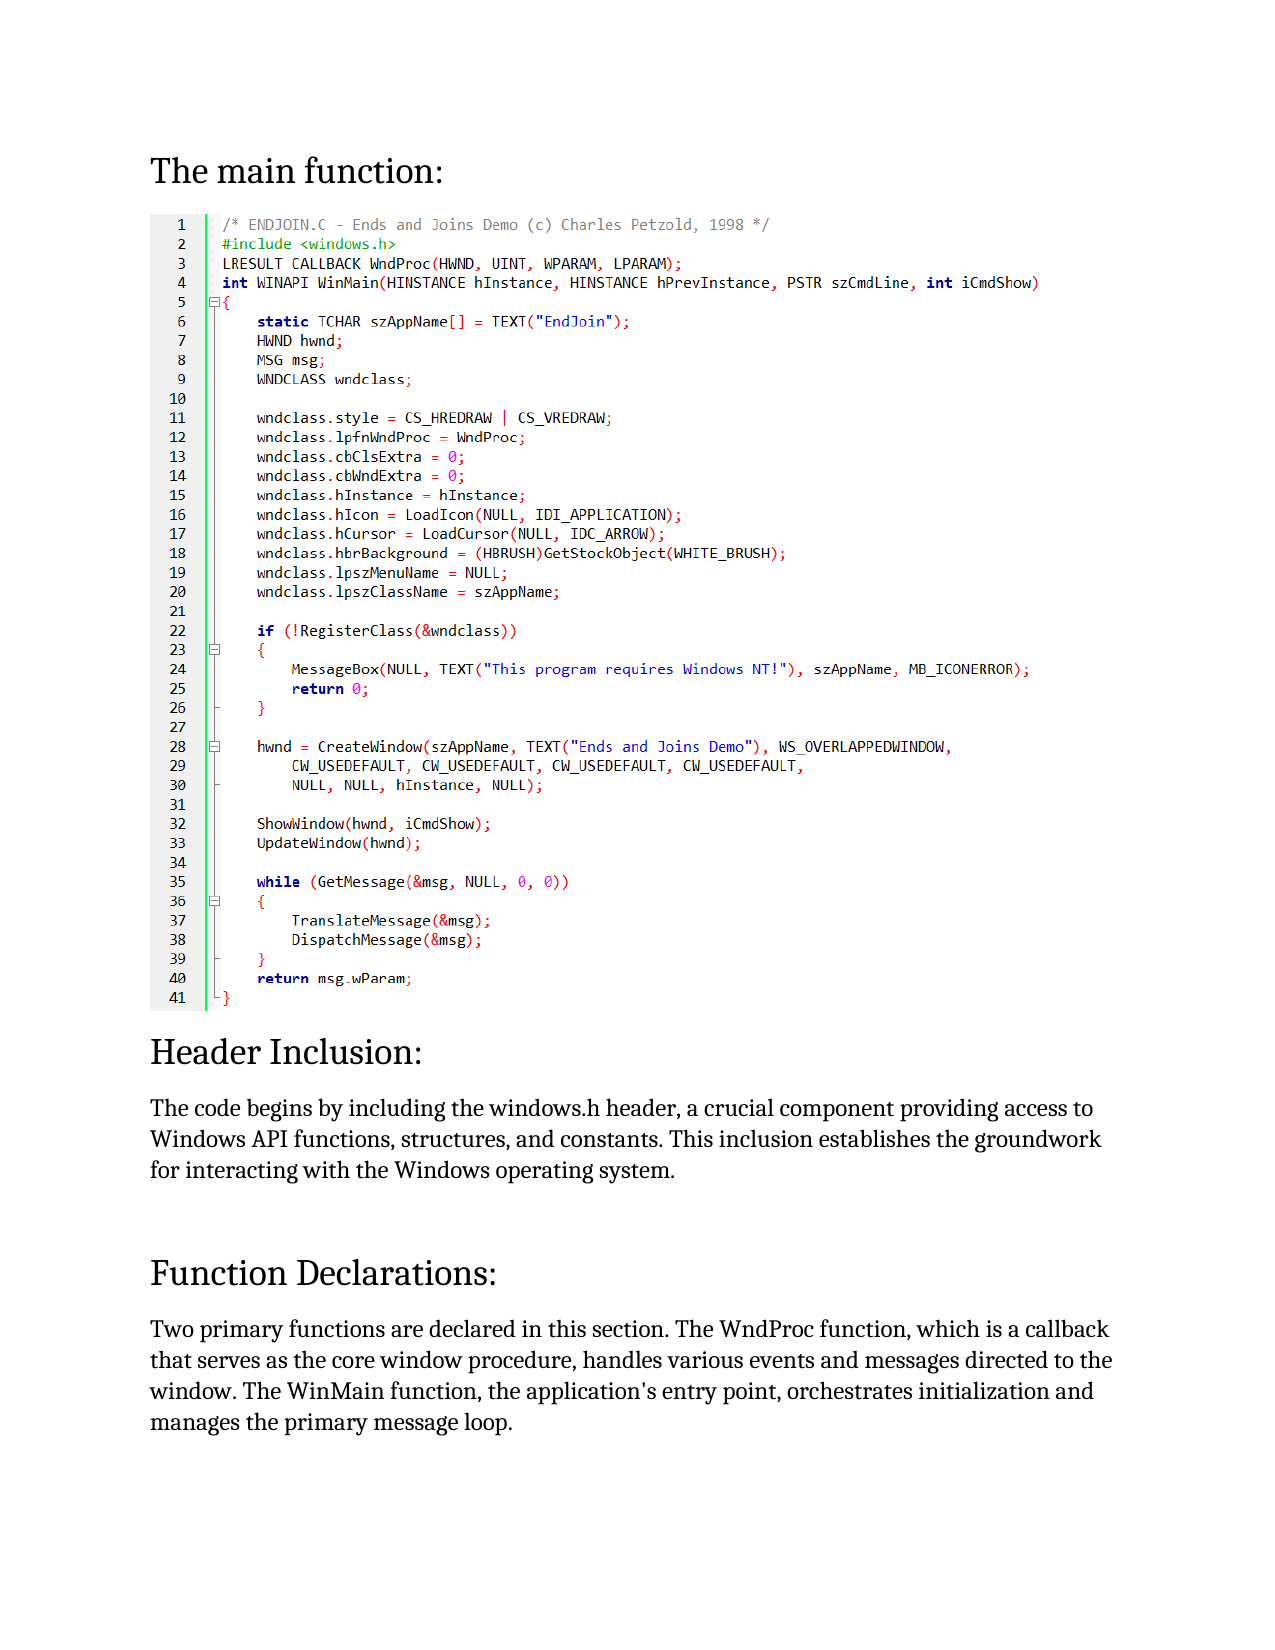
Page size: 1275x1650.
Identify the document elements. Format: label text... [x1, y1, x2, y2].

picture [150, 213, 1125, 1011]
text Header Inclusion: [150, 1031, 1125, 1074]
text Function Declarations: [150, 1251, 1125, 1294]
text The main function: [150, 150, 1125, 193]
text The code begins by including the windows.h header, a crucial component providing access to Windows API functions, structures, and constants. This inclusion establishes the groundwork for interacting with the Windows operating system. [150, 1094, 1125, 1185]
text Two primary functions are declared in this section. The WndProc function, which is a callback that serves as the core window procedure, handles various events and messages directed to the window. The WinMain function, the application's entry point, orchestrates initialization and manages the primary message loop. [150, 1315, 1125, 1437]
